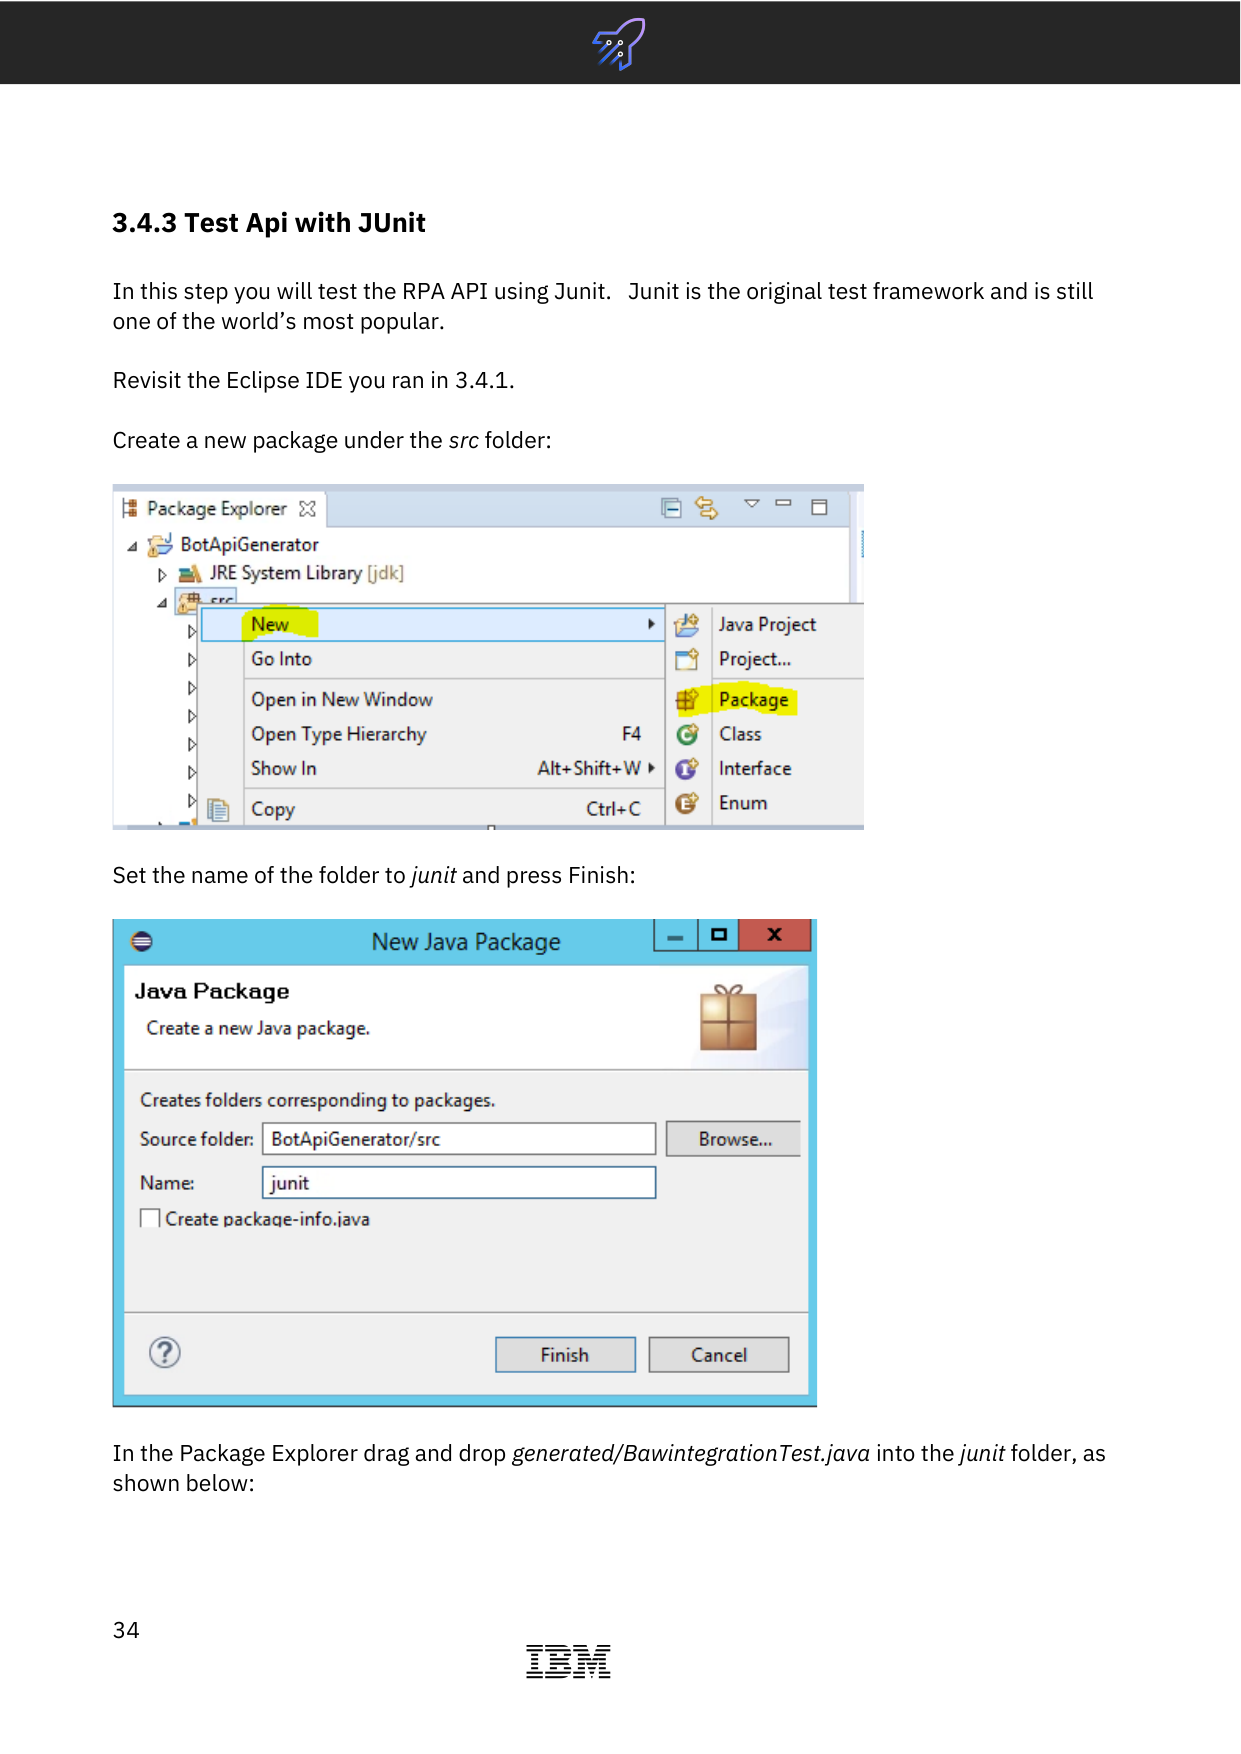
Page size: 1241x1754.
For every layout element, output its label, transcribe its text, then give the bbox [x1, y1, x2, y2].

subtitle Test Api with JUnit [112, 205, 1128, 240]
picture [588, 14, 649, 75]
picture [112, 484, 864, 830]
picture [112, 919, 818, 1409]
text Revisit the Eclipse IDE you ran in 3.4.1. [112, 365, 1128, 395]
text Set the name of the folder to junit and press Finish: [112, 860, 1128, 889]
text In the Package Explorer drag and drop generated/BawintegrationTest.java into the junit folder, as shown below: [112, 1438, 1128, 1498]
text Create a new package under the src folder: [112, 425, 1128, 455]
text In this step you will test the RPA API using Junit. Junit is the original test framework and is still one of the world’s most popular. [112, 276, 1128, 336]
picture [526, 1645, 611, 1679]
